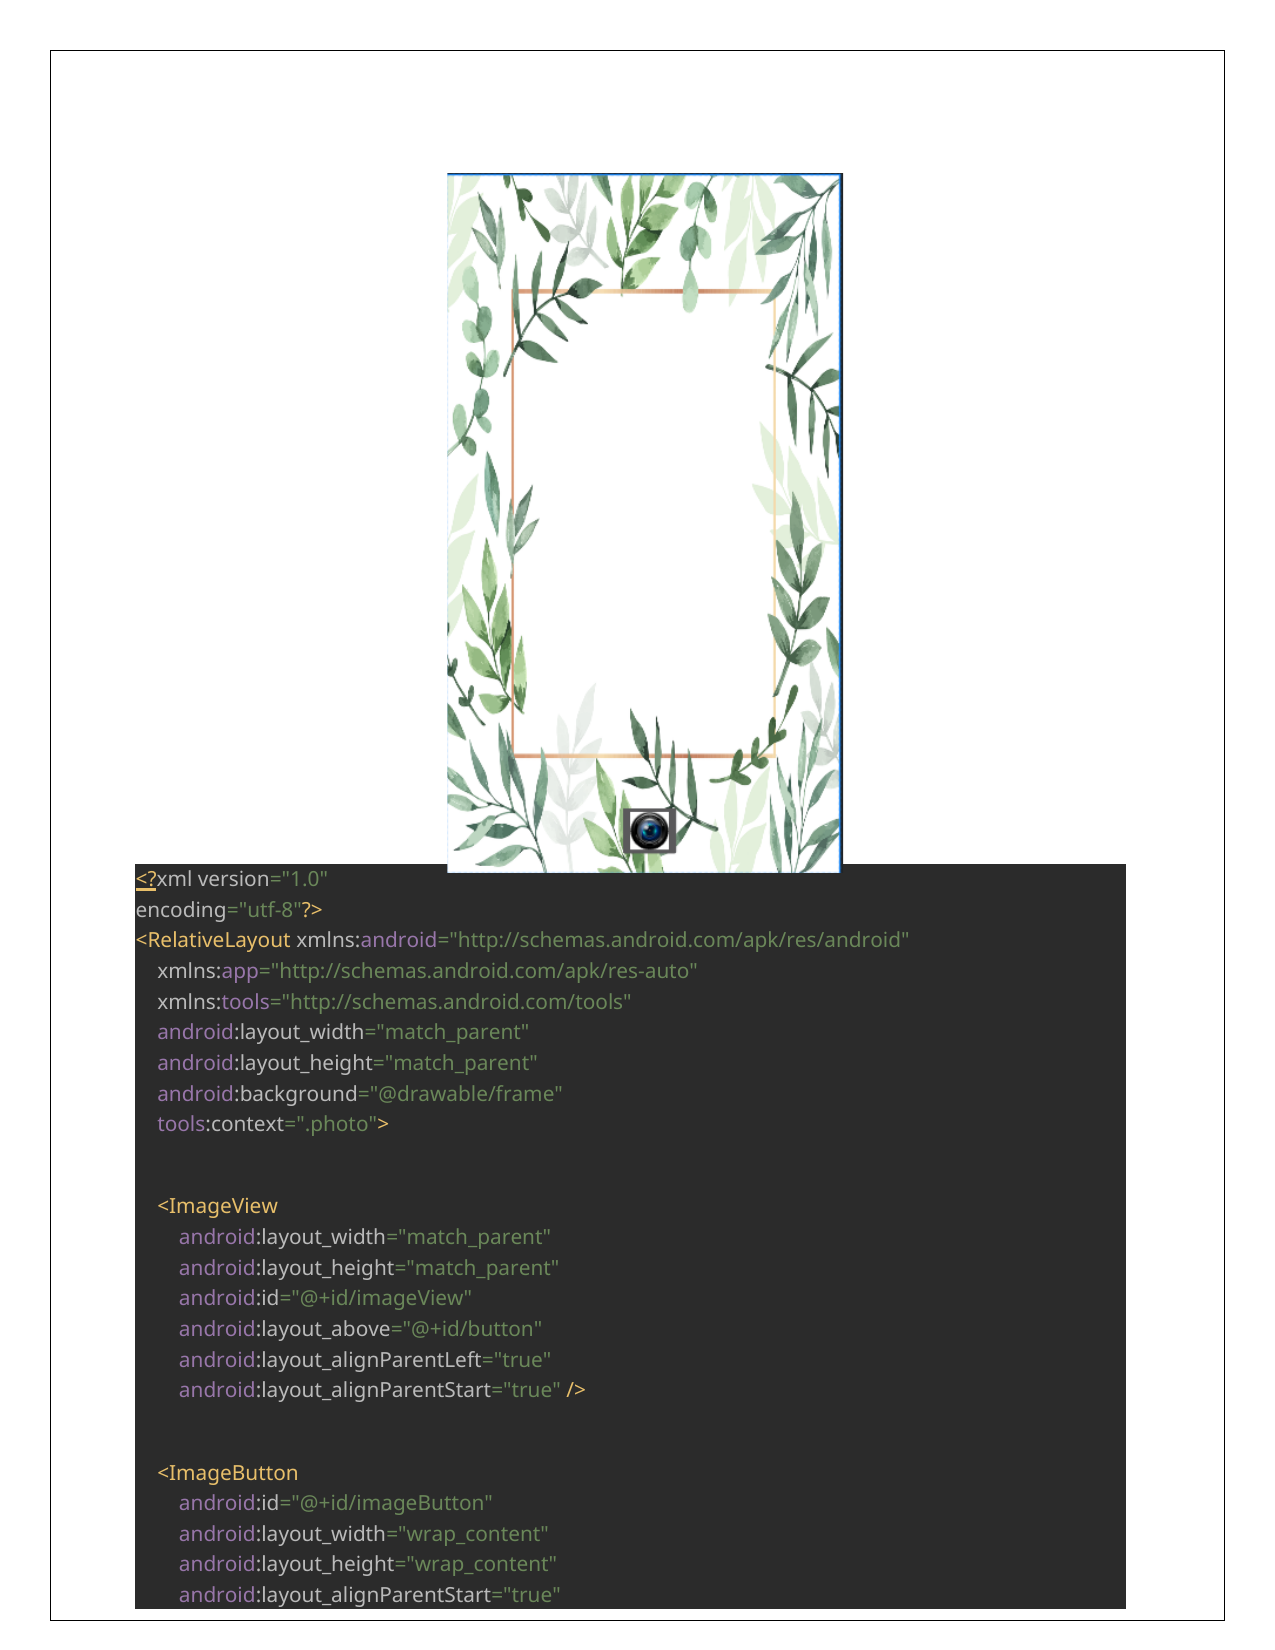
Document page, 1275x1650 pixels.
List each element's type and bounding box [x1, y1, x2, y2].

picture [447, 173, 844, 873]
text [135, 864, 1126, 1609]
